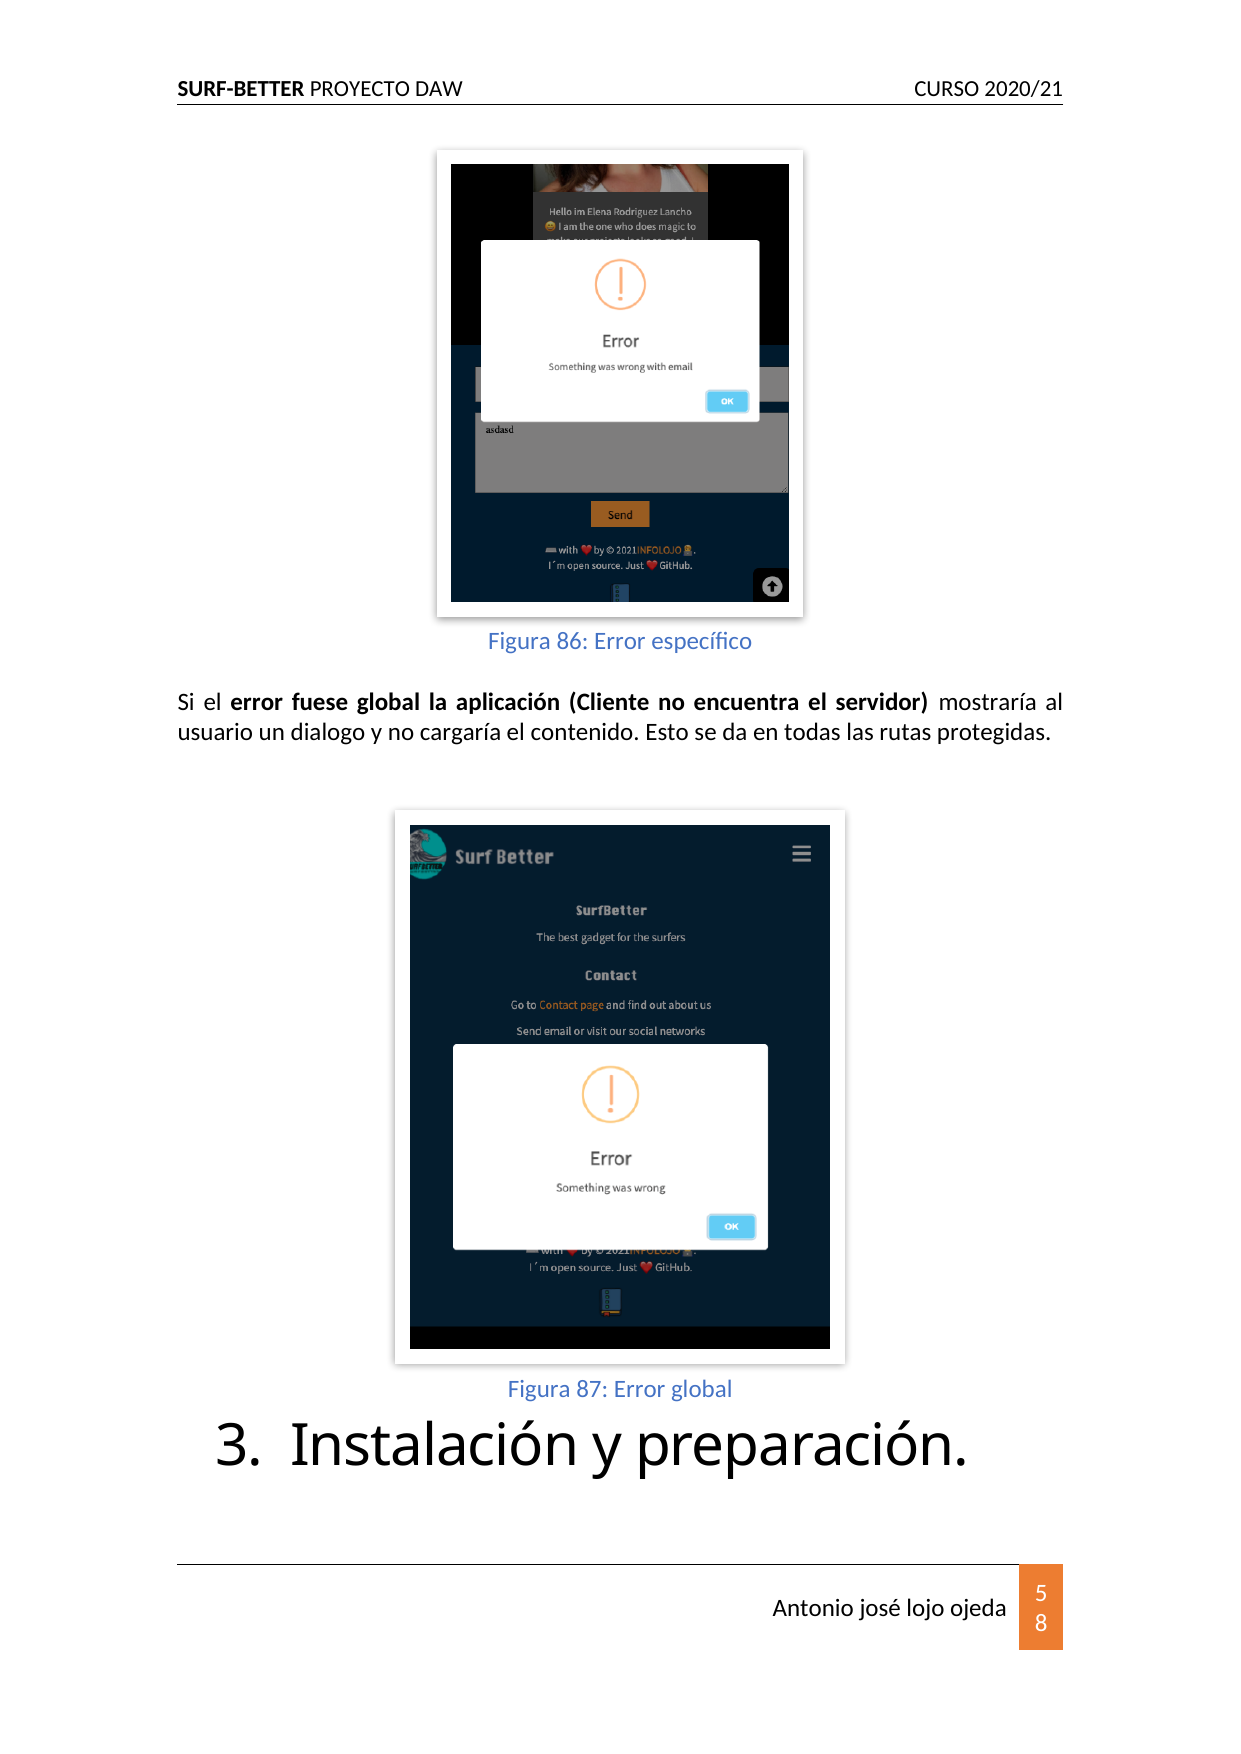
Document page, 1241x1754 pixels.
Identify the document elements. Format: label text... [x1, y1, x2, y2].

text Figura 87: Error global [177, 1373, 1063, 1403]
text Figura 86: Error específico [177, 625, 1063, 655]
text Si el error fuese global la aplicación (Cliente no encuentra el servidor) mostraría al usuario un dialogo y no cargaría el contenido. Esto se da en todas las rutas protegidas. [177, 686, 1063, 747]
picture [451, 164, 789, 602]
title Instalación y preparación. [215, 1403, 1063, 1483]
picture [410, 825, 830, 1349]
